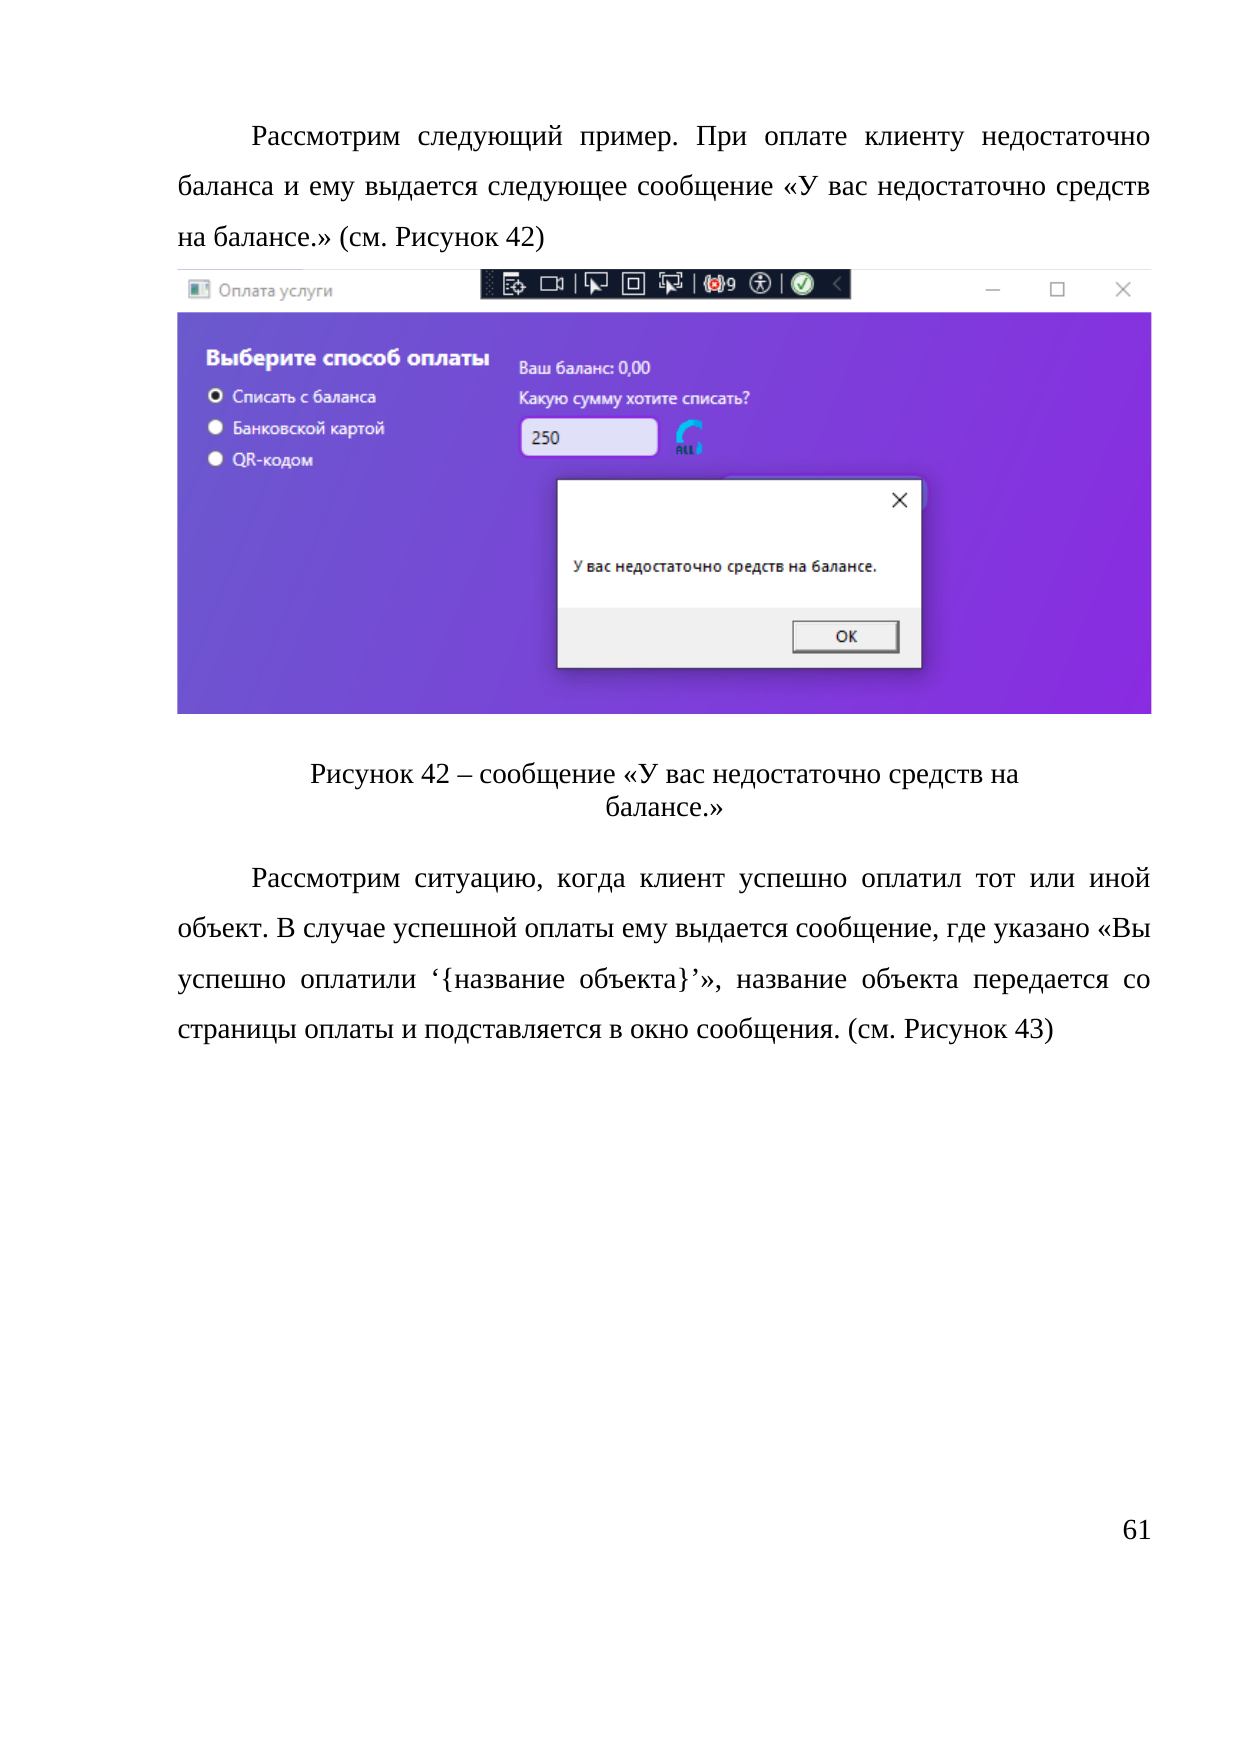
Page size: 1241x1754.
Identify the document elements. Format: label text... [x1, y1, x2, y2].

picture [177, 269, 1152, 714]
text Рассмотрим ситуацию, когда клиент успешно оплатил тот или иной объект. В случае успешной оплаты ему выдается сообщение, где указано «Вы успешно оплатили ‘{название объекта}’», название объекта передается со страницы оплаты и подставляется в окно сообщения. (см. Рисунок 43) [177, 860, 1152, 1045]
text Рассмотрим следующий пример. При оплате клиенту недостаточно баланса и ему выдается следующее сообщение «У вас недостаточно средств на балансе.» (см. Рисунок 42) [177, 118, 1152, 252]
text Рисунок 42 – сообщение «У вас недостаточно средств на балансе.» [295, 756, 1033, 823]
